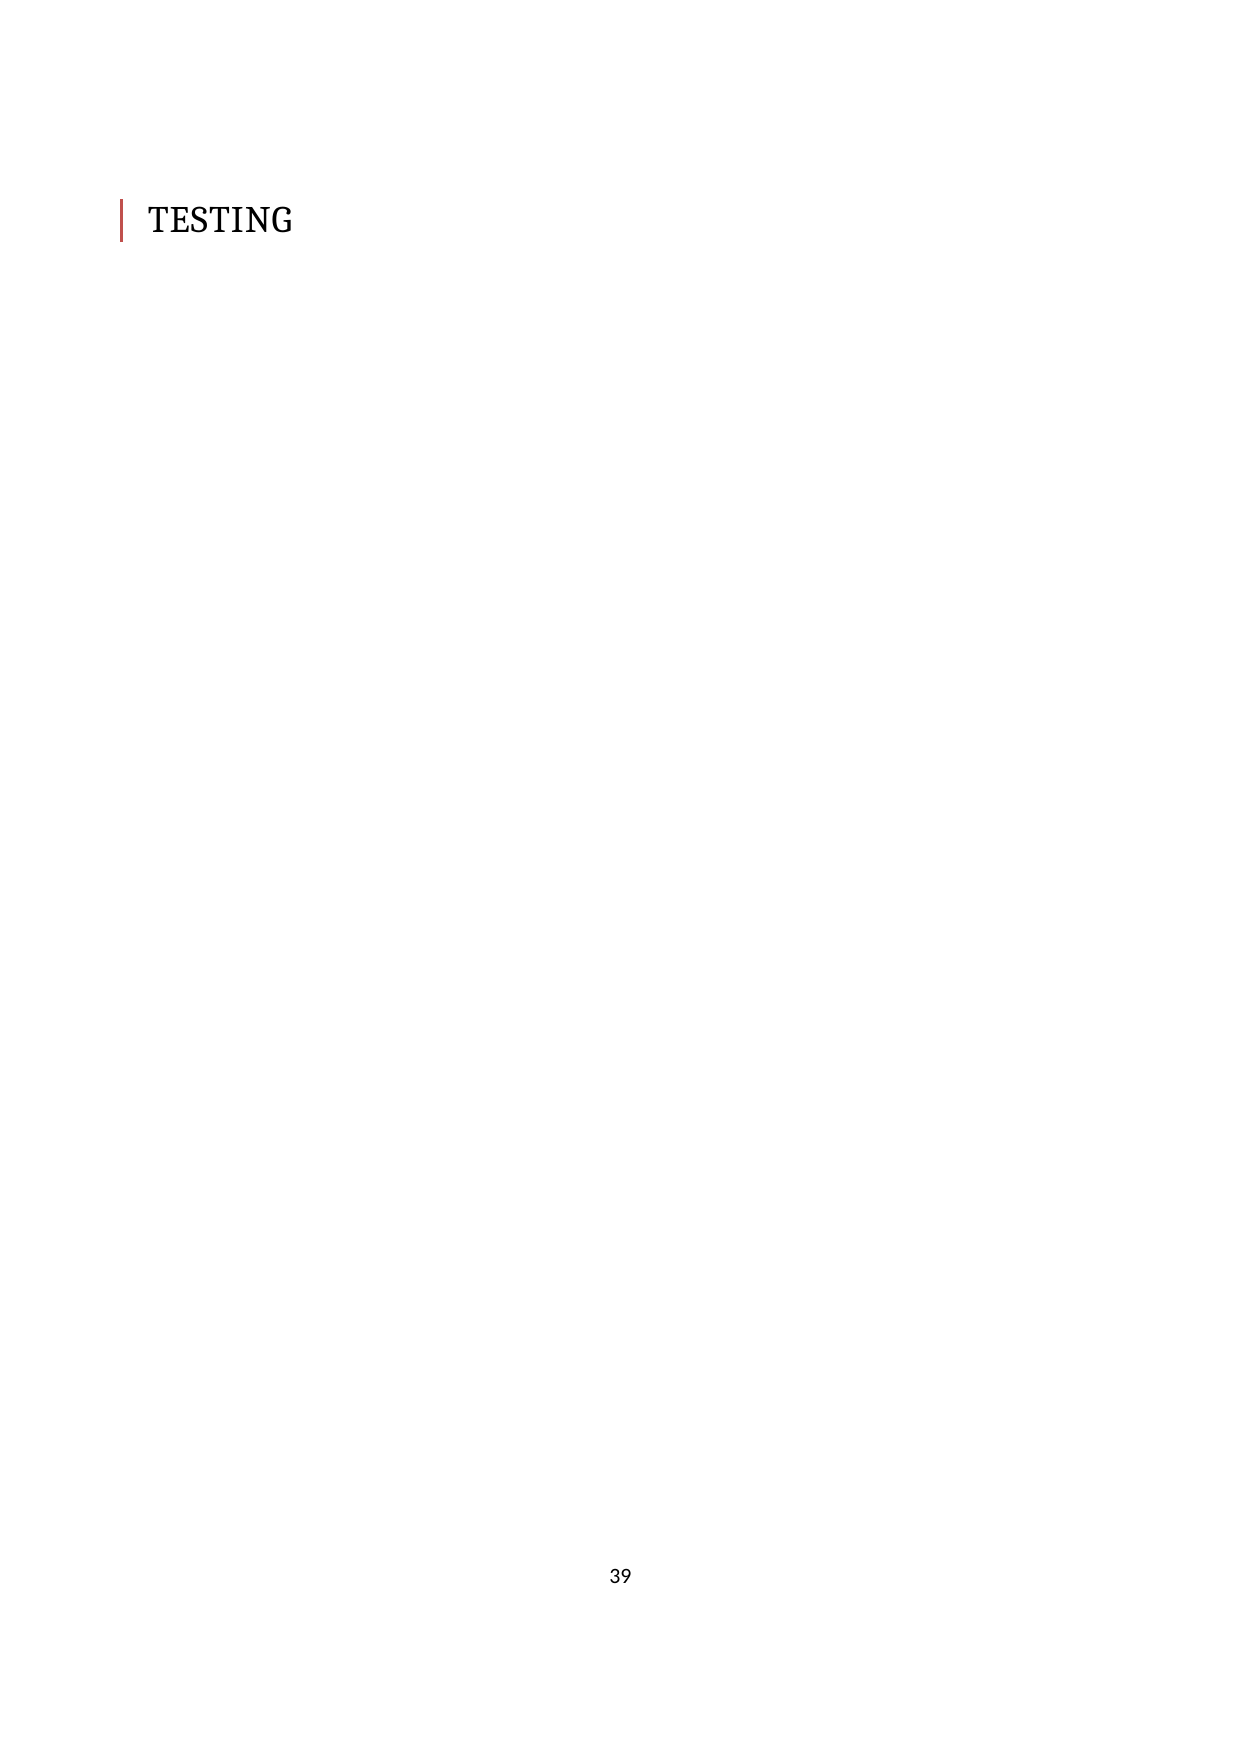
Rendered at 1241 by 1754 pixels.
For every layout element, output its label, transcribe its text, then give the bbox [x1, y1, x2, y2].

subtitle Testing [123, 199, 1093, 242]
